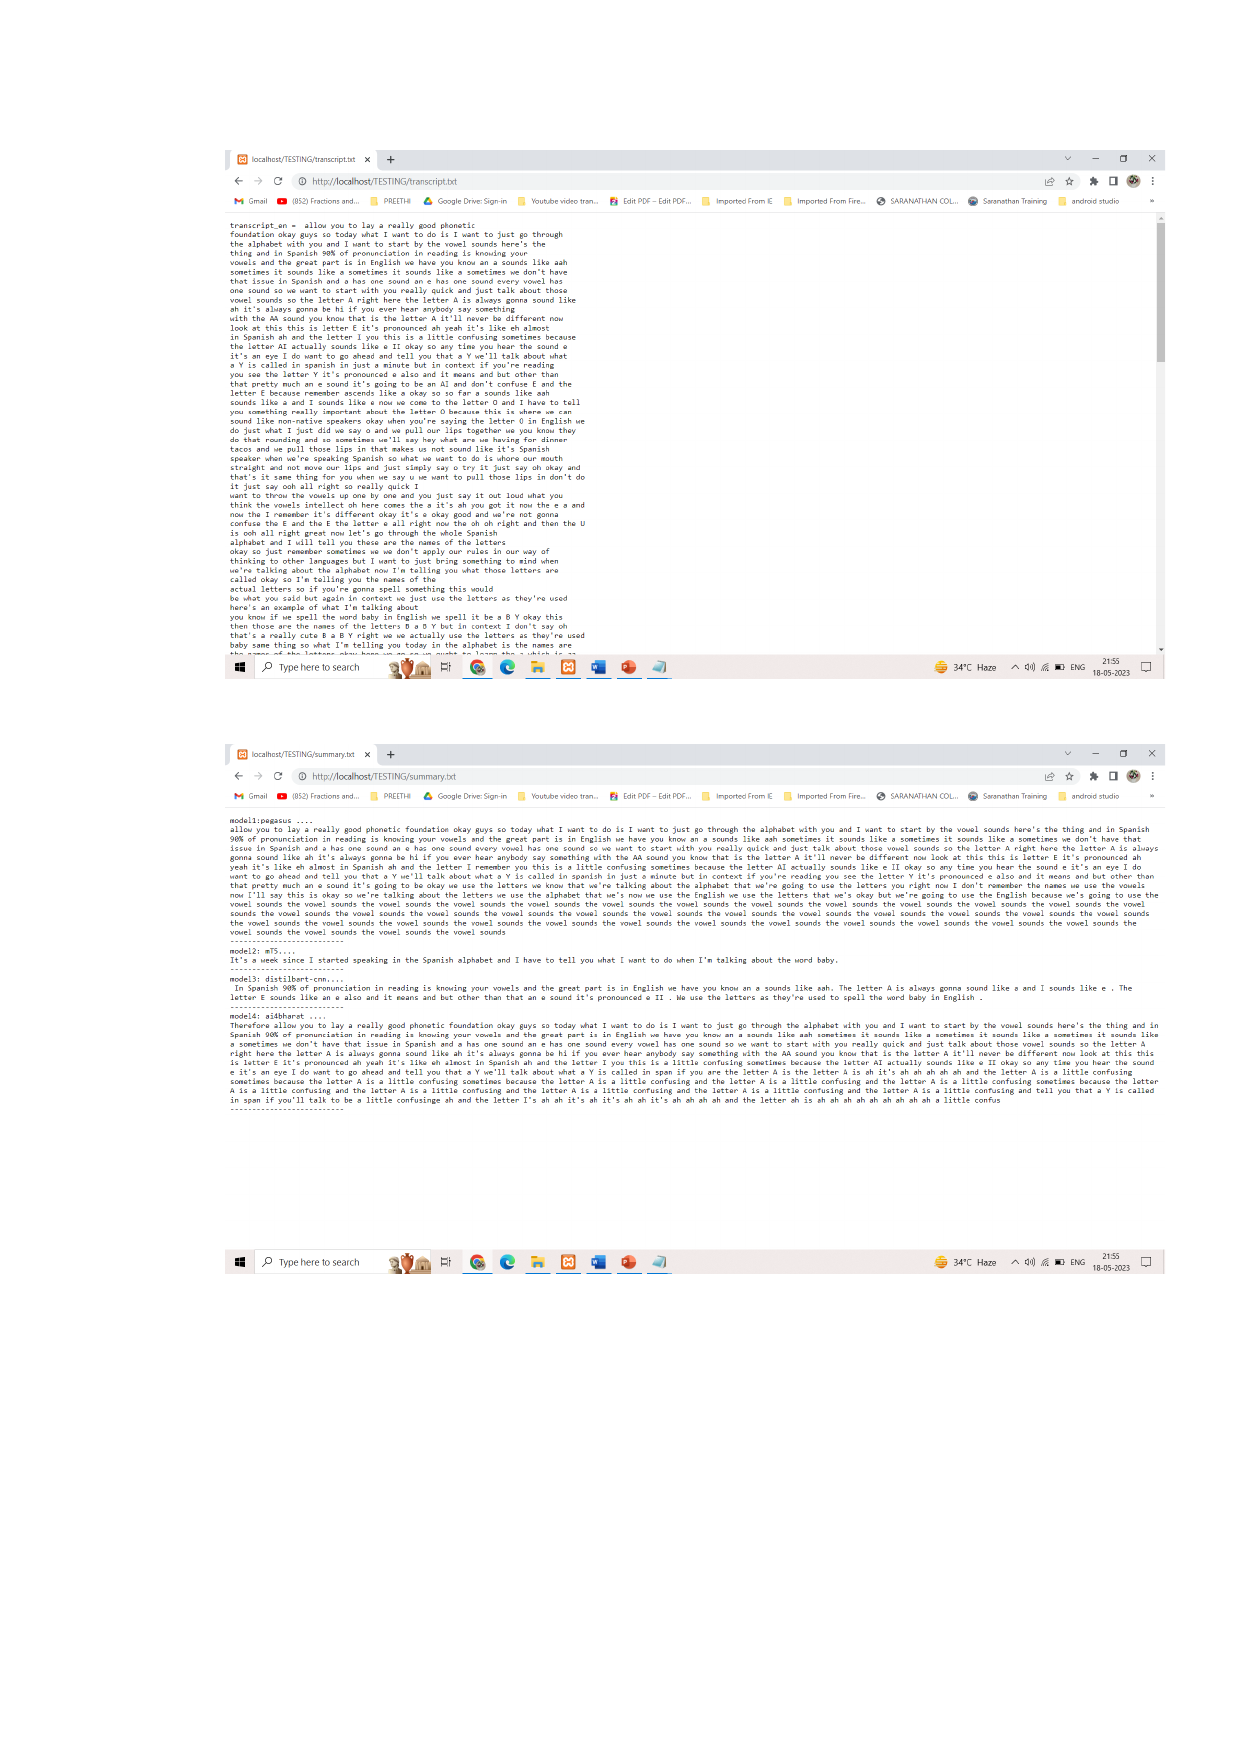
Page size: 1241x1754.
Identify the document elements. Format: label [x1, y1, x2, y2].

picture [225, 744, 1166, 1274]
picture [225, 150, 1166, 679]
